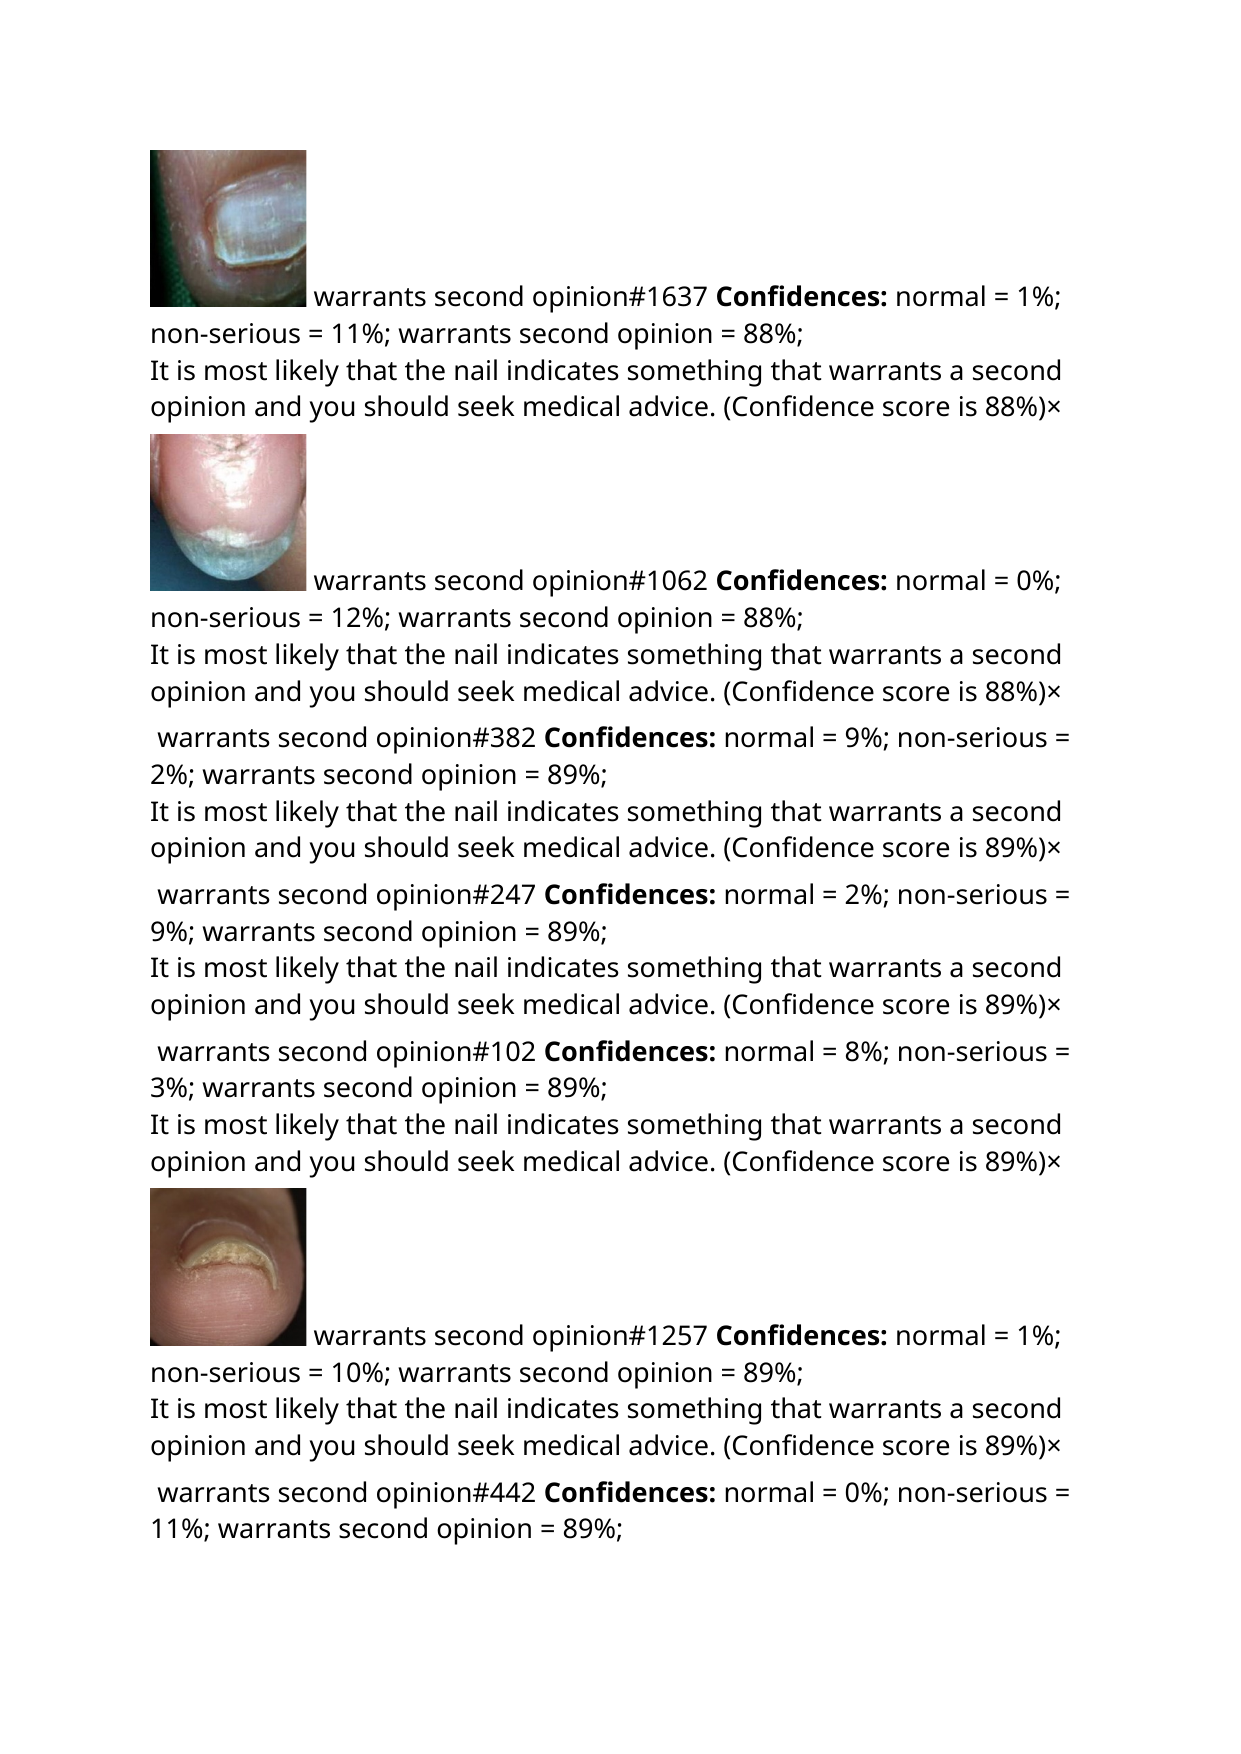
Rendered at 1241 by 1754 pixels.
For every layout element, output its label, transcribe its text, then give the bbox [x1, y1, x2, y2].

text warrants second opinion#247 Confidences: normal = 2%; non-serious = 9%; warrants second opinion = 89%; It is most likely that the nail indicates something that warrants a second opinion and you should seek medical advice. (Confidence score is 89%)× [150, 875, 1090, 1023]
picture [150, 434, 307, 591]
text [150, 1473, 1090, 1547]
text warrants second opinion#1637 Confidences: normal = 1%; non-serious = 11%; warrants second opinion = 88%; It is most likely that the nail indicates something that warrants a second opinion and you should seek medical advice. (Confidence score is 88%)× [150, 150, 1090, 425]
picture [150, 150, 307, 307]
picture [150, 1188, 307, 1346]
text warrants second opinion#382 Confidences: normal = 9%; non-serious = 2%; warrants second opinion = 89%; It is most likely that the nail indicates something that warrants a second opinion and you should seek medical advice. (Confidence score is 89%)× [150, 718, 1090, 866]
text warrants second opinion#1062 Confidences: normal = 0%; non-serious = 12%; warrants second opinion = 88%; It is most likely that the nail indicates something that warrants a second opinion and you should seek medical advice. (Confidence score is 88%)× [150, 434, 1090, 709]
text warrants second opinion#102 Confidences: normal = 8%; non-serious = 3%; warrants second opinion = 89%; It is most likely that the nail indicates something that warrants a second opinion and you should seek medical advice. (Confidence score is 89%)× [150, 1032, 1090, 1179]
text warrants second opinion#1257 Confidences: normal = 1%; non-serious = 10%; warrants second opinion = 89%; It is most likely that the nail indicates something that warrants a second opinion and you should seek medical advice. (Confidence score is 89%)× [150, 1189, 1090, 1464]
